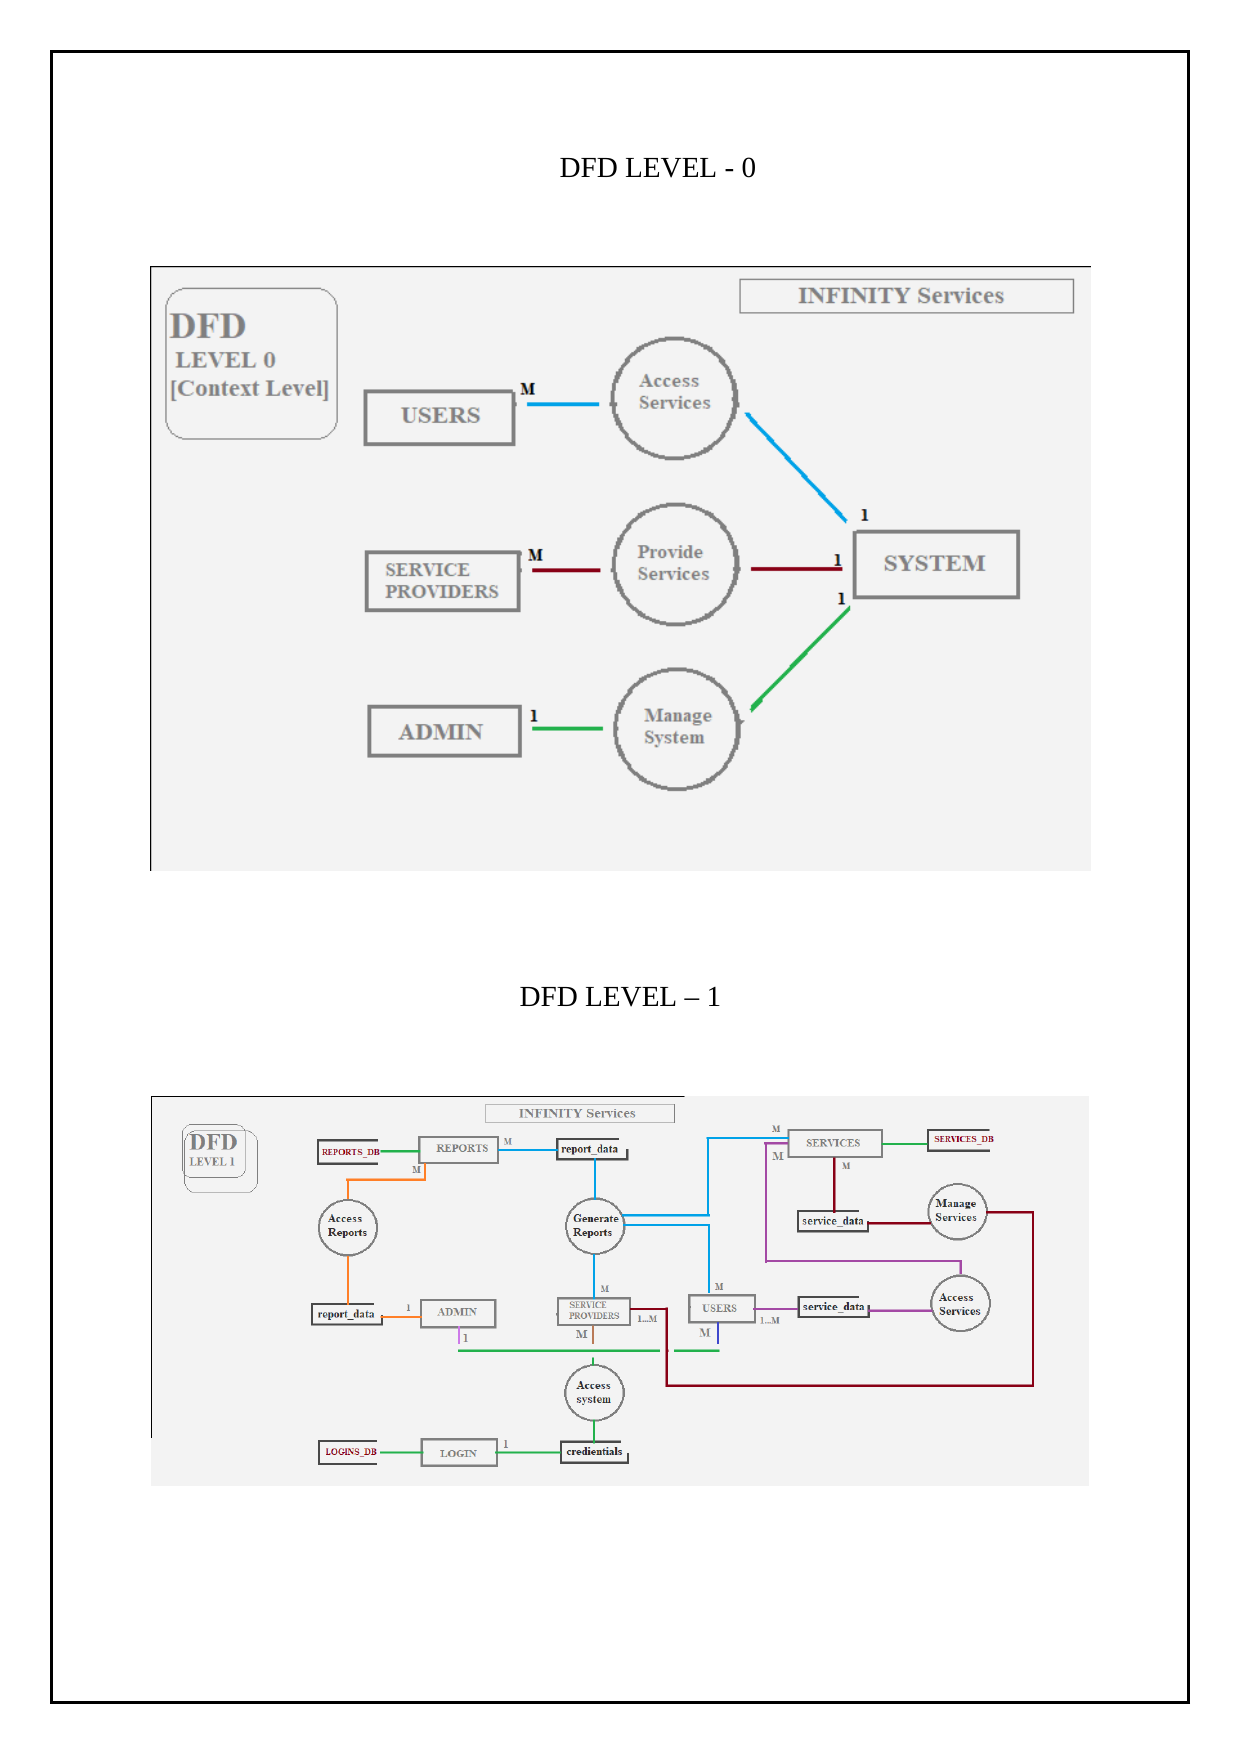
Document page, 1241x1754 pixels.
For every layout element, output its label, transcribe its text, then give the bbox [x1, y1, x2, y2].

text DFD Level - 0 [150, 150, 1090, 183]
picture [151, 1096, 1089, 1486]
text DFD Level – 1 [150, 979, 1090, 1013]
picture [150, 266, 1091, 871]
